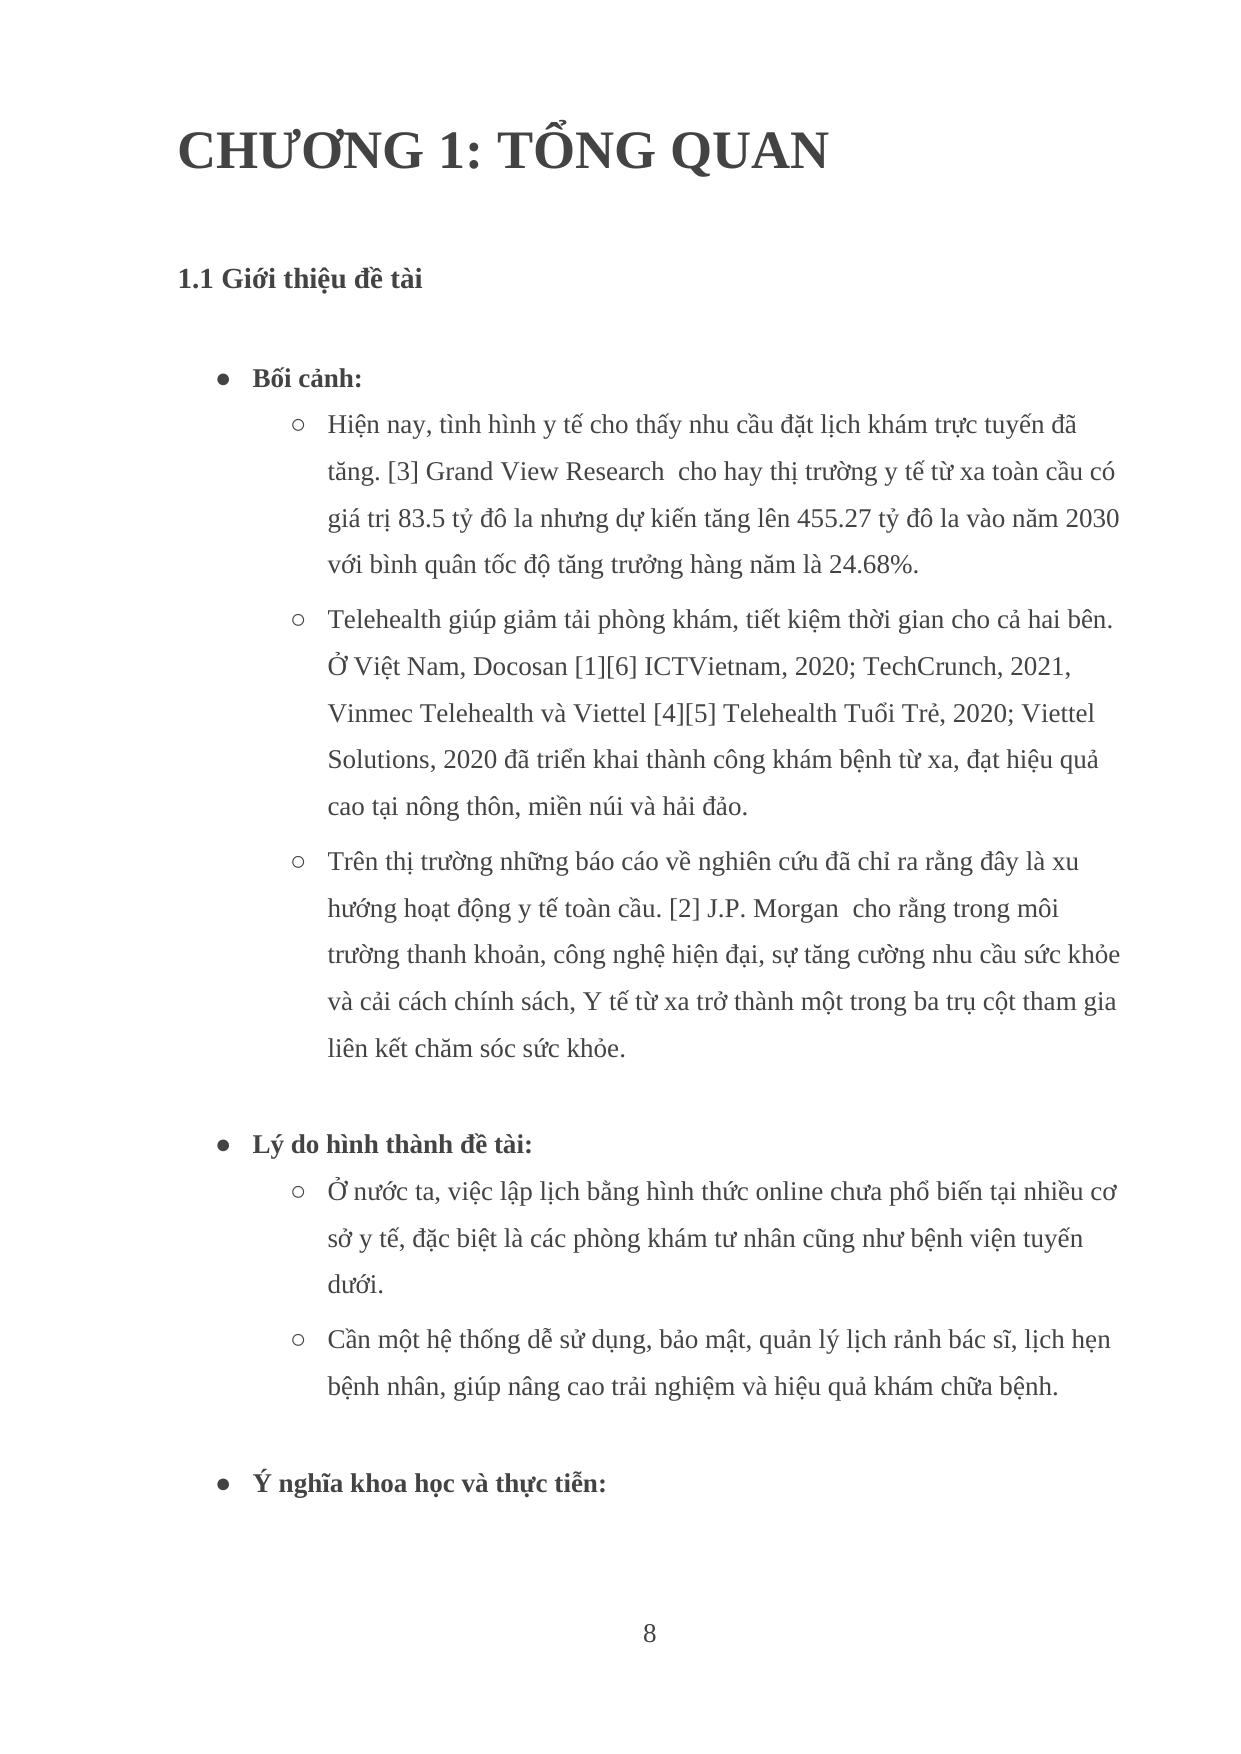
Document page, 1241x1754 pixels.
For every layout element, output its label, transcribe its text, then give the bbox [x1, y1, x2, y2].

list Ý nghĩa khoa học và thực tiễn: [215, 1467, 1122, 1498]
subtitle CHƯƠNG 1: TỔNG QUAN [177, 118, 1122, 180]
list Hiện nay, tình hình y tế cho thấy nhu cầu đặt lịch khám trực tuyến đã tăng. [3] Grand View Research cho hay thị trường y tế từ xa toàn cầu có giá trị 83.5 tỷ đô la nhưng dự kiến tăng lên 455.27 tỷ đô la vào năm 2030 với bình quân tốc độ tăng trưởng hàng năm là 24.68%. [290, 408, 1122, 580]
list Ở nước ta, việc lập lịch bằng hình thức online chưa phổ biến tại nhiều cơ sở y tế, đặc biệt là các phòng khám tư nhân cũng như bệnh viện tuyến dưới. [290, 1175, 1122, 1300]
list Lý do hình thành đề tài: [215, 1128, 1122, 1160]
list Trên thị trường những báo cáo về nghiên cứu đã chỉ ra rằng đây là xu hướng hoạt động y tế toàn cầu. [2] J.P. Morgan cho rằng trong môi trường thanh khoản, công nghệ hiện đại, sự tăng cường nhu cầu sức khỏe và cải cách chính sách, Y tế từ xa trở thành một trong ba trụ cột tham gia liên kết chăm sóc sức khỏe. [290, 845, 1122, 1063]
list Telehealth giúp giảm tải phòng khám, tiết kiệm thời gian cho cả hai bên. Ở Việt Nam, Docosan [1][6] ICTVietnam, 2020; TechCrunch, 2021, Vinmec Telehealth và Viettel [4][5] Telehealth Tuổi Trẻ, 2020; Viettel Solutions, 2020 đã triển khai thành công khám bệnh từ xa, đạt hiệu quả cao tại nông thôn, miền núi và hải đảo. [290, 603, 1122, 821]
list Bối cảnh: [215, 362, 1122, 393]
subtitle 1.1 Giới thiệu đề tài [177, 262, 1122, 295]
list Cần một hệ thống dễ sử dụng, bảo mật, quản lý lịch rảnh bác sĩ, lịch hẹn bệnh nhân, giúp nâng cao trải nghiệm và hiệu quả khám chữa bệnh. [290, 1323, 1122, 1401]
